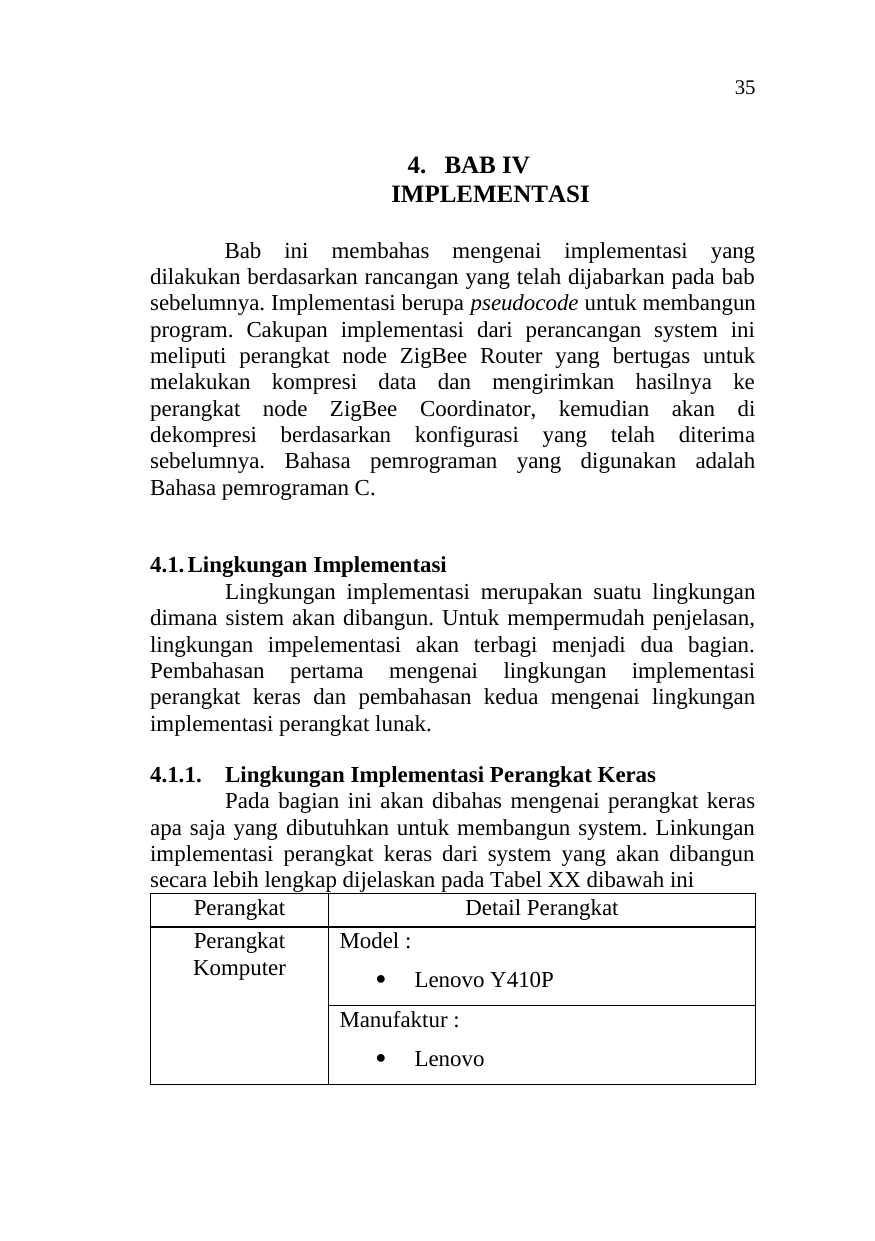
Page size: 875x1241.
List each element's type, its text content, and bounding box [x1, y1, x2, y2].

text Pada bagian ini akan dibahas mengenai perangkat keras apa saja yang dibutuhkan untuk membangun system. Linkungan implementasi perangkat keras dari system yang akan dibangun secara lebih lengkap dijelaskan pada Tabel XX dibawah ini [150, 787, 756, 893]
table_cell Manufaktur : Lenovo [329, 1006, 755, 1084]
text Lingkungan implementasi merupakan suatu lingkungan dimana sistem akan dibangun. Untuk mempermudah penjelasan, lingkungan impelementasi akan terbagi menjadi dua bagian. Pembahasan pertama mengenai lingkungan implementasi perangkat keras dan pembahasan kedua mengenai lingkungan implementasi perangkat lunak. [150, 578, 756, 736]
table_cell Perangkat Komputer [151, 928, 328, 1084]
subtitle Lingkungan Implementasi Perangkat Keras [150, 761, 756, 787]
table_header Detail Perangkat [329, 894, 755, 926]
subtitle BAB IV IMPLEMENTASI [187, 150, 756, 207]
text Bab ini membahas mengenai implementasi yang dilakukan berdasarkan rancangan yang telah dijabarkan pada bab sebelumnya. Implementasi berupa pseudocode untuk membangun program. Cakupan implementasi dari perancangan system ini meliputi perangkat node ZigBee Router yang bertugas untuk melakukan kompresi data dan mengirimkan hasilnya ke perangkat node ZigBee Coordinator, kemudian akan di dekompresi berdasarkan konfigurasi yang telah diterima sebelumnya. Bahasa pemrograman yang digunakan adalah Bahasa pemrograman C. [150, 237, 756, 500]
subtitle Lingkungan Implementasi [150, 552, 756, 578]
table_cell Model : Lenovo Y410P [329, 928, 755, 1005]
table_header Perangkat [151, 894, 328, 926]
